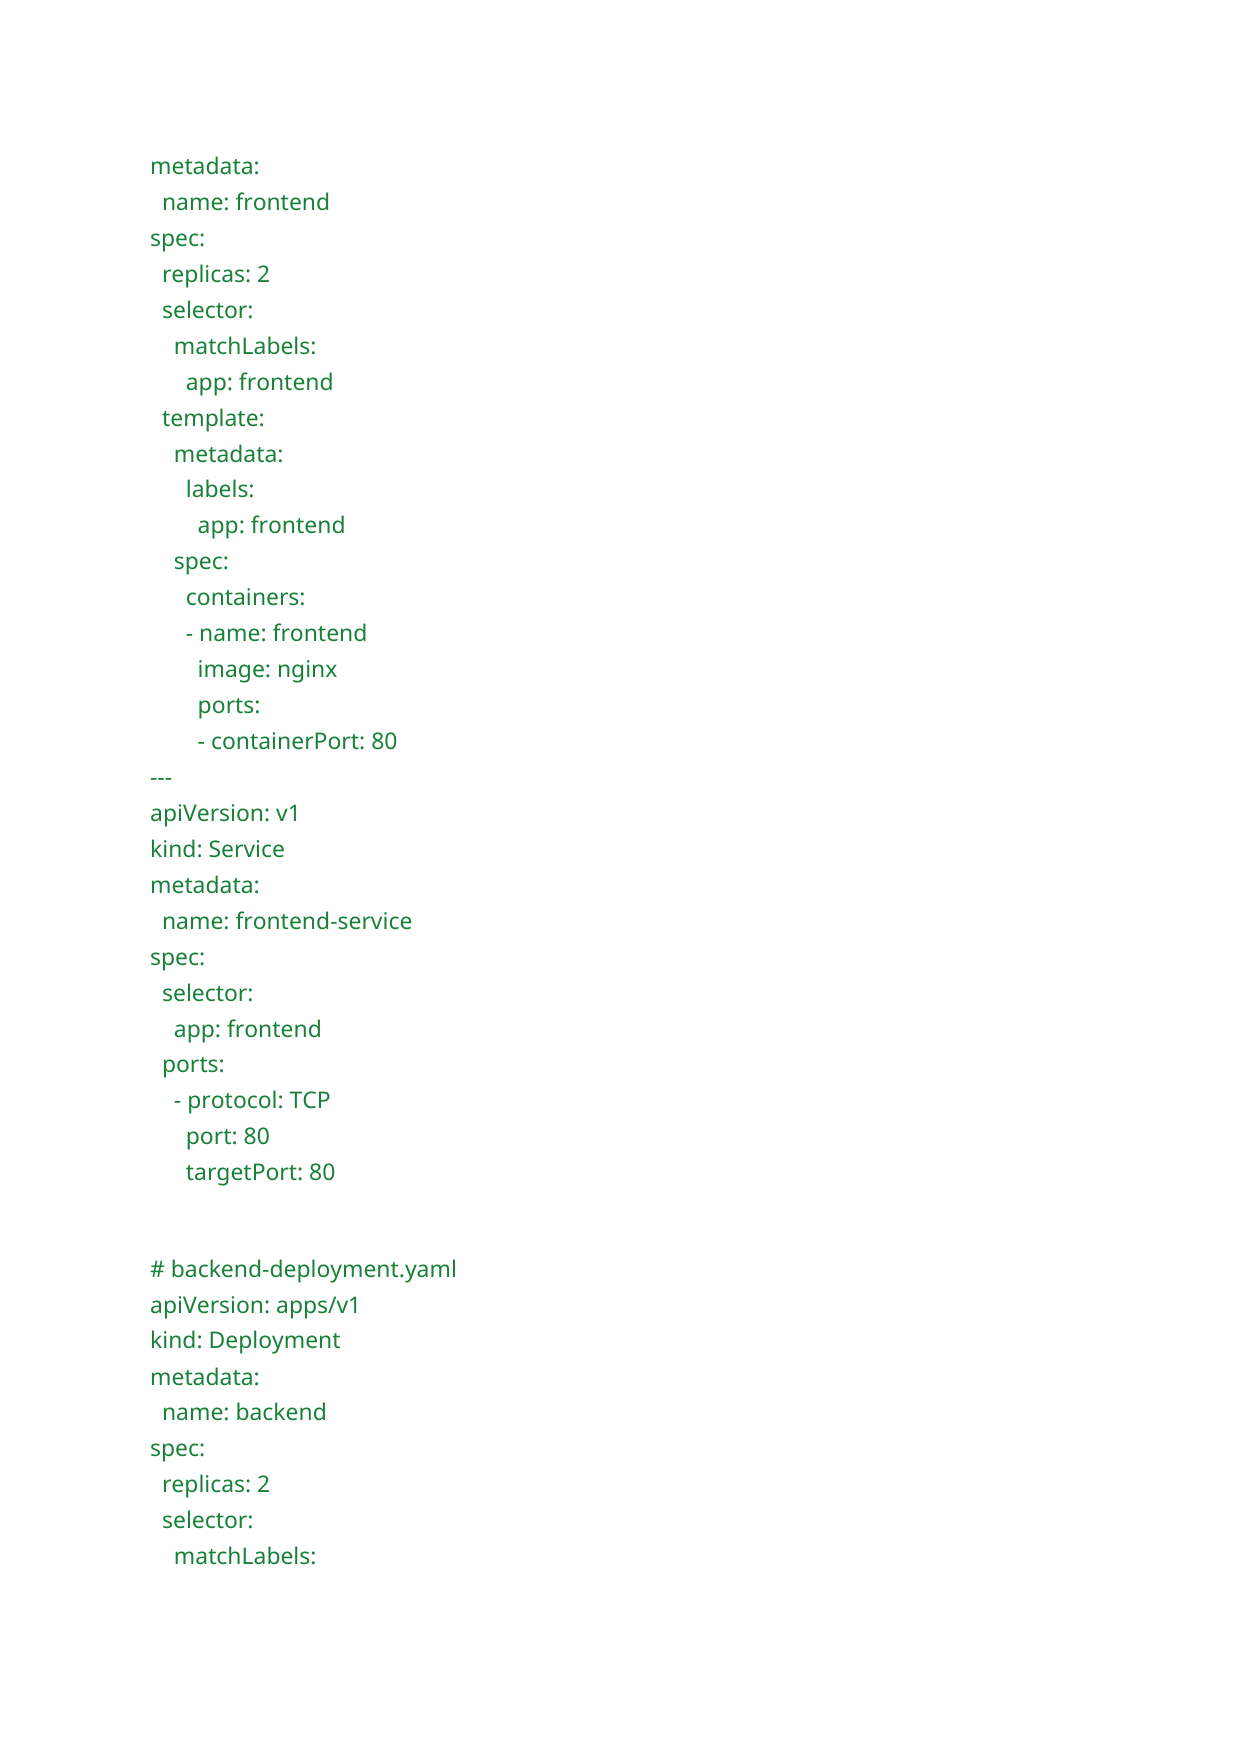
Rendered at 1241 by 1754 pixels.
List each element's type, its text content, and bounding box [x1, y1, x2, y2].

text selector: [150, 1504, 1090, 1535]
text app: frontend [150, 366, 1090, 397]
text ports: [150, 689, 1090, 720]
text # backend-deployment.yaml [150, 1253, 1090, 1284]
text matchLabels: [150, 330, 1090, 361]
text name: frontend-service [150, 905, 1090, 936]
text targetPort: 80 [150, 1156, 1090, 1187]
text metadata: [150, 1360, 1090, 1392]
text spec: [150, 941, 1090, 972]
text metadata: [150, 150, 1090, 181]
text template: [150, 402, 1090, 433]
text image: nginx [150, 653, 1090, 684]
text name: backend [150, 1396, 1090, 1428]
text name: frontend [150, 186, 1090, 217]
text metadata: [150, 437, 1090, 469]
text apiVersion: v1 [150, 797, 1090, 828]
text replicas: 2 [150, 1468, 1090, 1499]
text replicas: 2 [150, 258, 1090, 289]
text kind: Service [150, 833, 1090, 864]
text ports: [150, 1048, 1090, 1080]
text app: frontend [150, 509, 1090, 541]
text port: 80 [150, 1120, 1090, 1152]
text - name: frontend [150, 617, 1090, 648]
text apiVersion: apps/v1 [150, 1288, 1090, 1320]
text - protocol: TCP [150, 1084, 1090, 1116]
text matchLabels: [150, 1540, 1090, 1571]
text spec: [150, 222, 1090, 253]
text selector: [150, 977, 1090, 1008]
text - containerPort: 80 [150, 725, 1090, 756]
text selector: [150, 294, 1090, 325]
text containers: [150, 581, 1090, 612]
text labels: [150, 473, 1090, 505]
text metadata: [150, 869, 1090, 900]
text --- [150, 761, 1090, 792]
text app: frontend [150, 1012, 1090, 1044]
text spec: [150, 545, 1090, 577]
text kind: Deployment [150, 1324, 1090, 1356]
text spec: [150, 1432, 1090, 1463]
